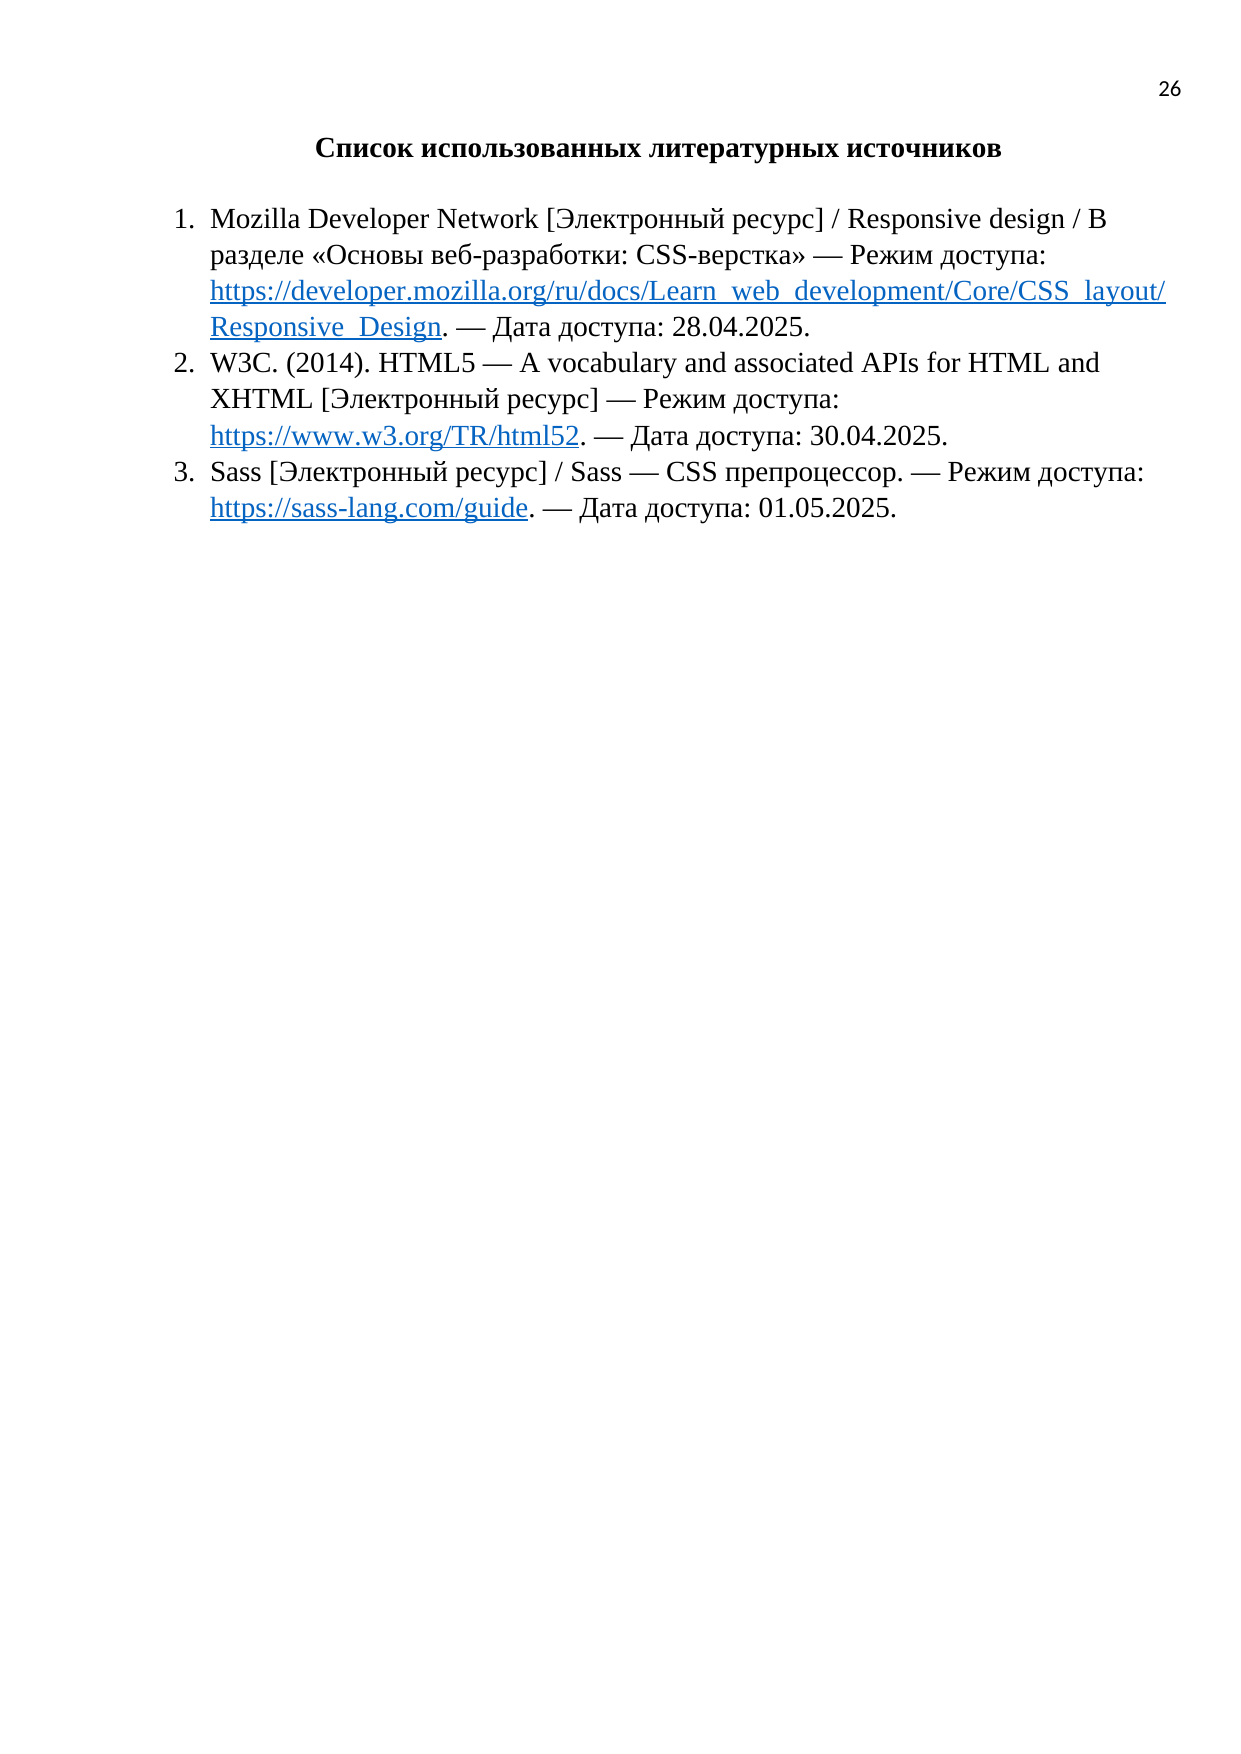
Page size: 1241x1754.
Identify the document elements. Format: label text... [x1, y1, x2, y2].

list Mozilla Developer Network [Электронный ресурс] / Responsive design / В разделе «Основы веб-разработки: CSS-верстка» — Режим доступа: https://developer.mozilla.org/ru/docs/Learn_web_development/Core/CSS_layout/Responsive_Design. — Дата доступа: 28.04.2025. [173, 201, 1181, 343]
list Sass [Электронный ресурс] / Sass — CSS препроцессор. — Режим доступа: https://sass-lang.com/guide. — Дата доступа: 01.05.2025. [173, 454, 1181, 523]
list W3C. (2014). HTML5 — A vocabulary and associated APIs for HTML and XHTML [Электронный ресурс] — Режим доступа: https://www.w3.org/TR/html52. — Дата доступа: 30.04.2025. [173, 345, 1181, 451]
subtitle Список использованных литературных источников [136, 130, 1181, 163]
